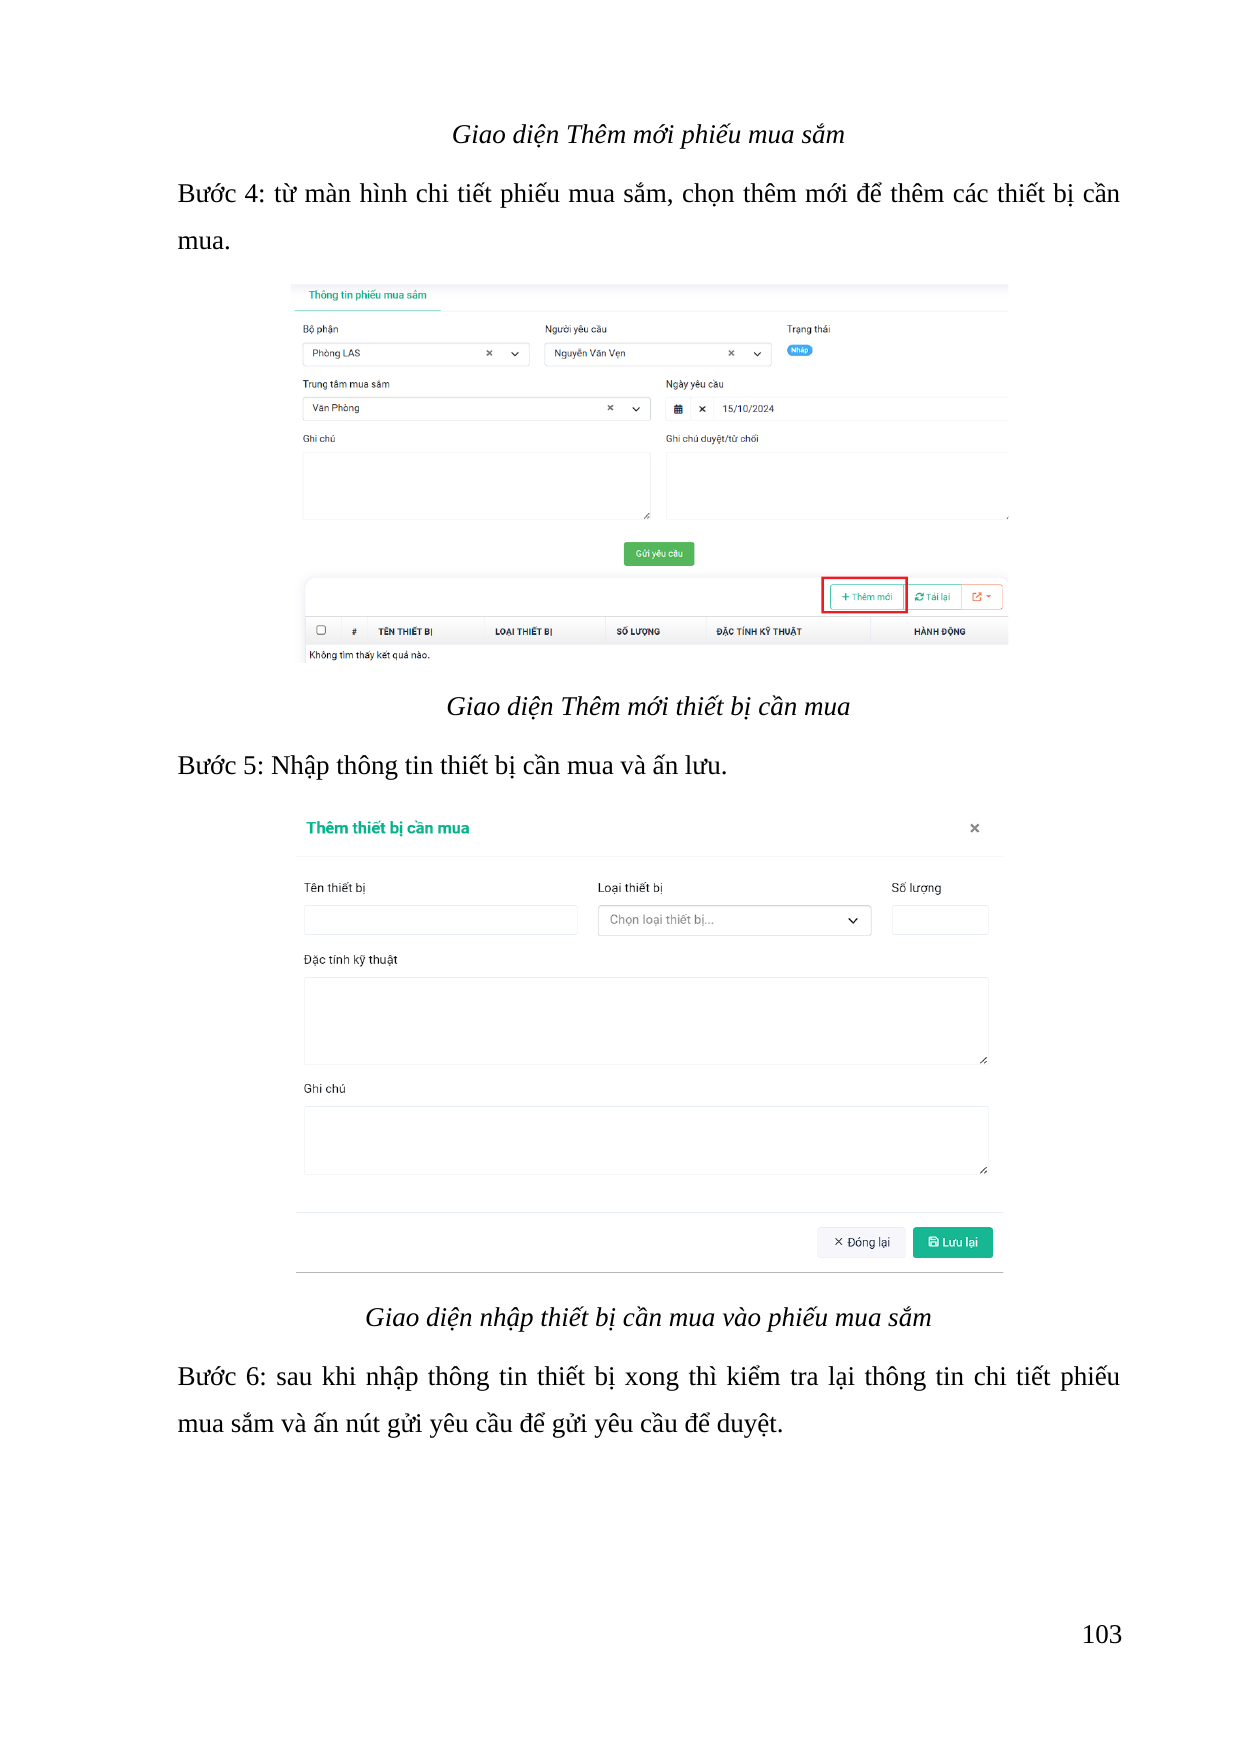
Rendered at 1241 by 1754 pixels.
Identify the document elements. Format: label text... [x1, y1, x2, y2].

text Giao diện Thêm mới thiết bị cần mua [177, 690, 1122, 721]
text Giao diện Thêm mới phiếu mua sắm [177, 118, 1122, 149]
picture [290, 283, 1009, 663]
picture [296, 808, 1004, 1273]
text Bước 5: Nhập thông tin thiết bị cần mua và ấn lưu. [177, 749, 1122, 781]
text Giao diện nhập thiết bị cần mua vào phiếu mua sắm [177, 1301, 1122, 1332]
text Bước 6: sau khi nhập thông tin thiết bị xong thì kiểm tra lại thông tin chi tiết phiếu mua sắm và ấn nút gửi yêu cầu để gửi yêu cầu để duyệt. [177, 1360, 1122, 1438]
text Bước 4: từ màn hình chi tiết phiếu mua sắm, chọn thêm mới để thêm các thiết bị cần mua. [177, 177, 1122, 255]
